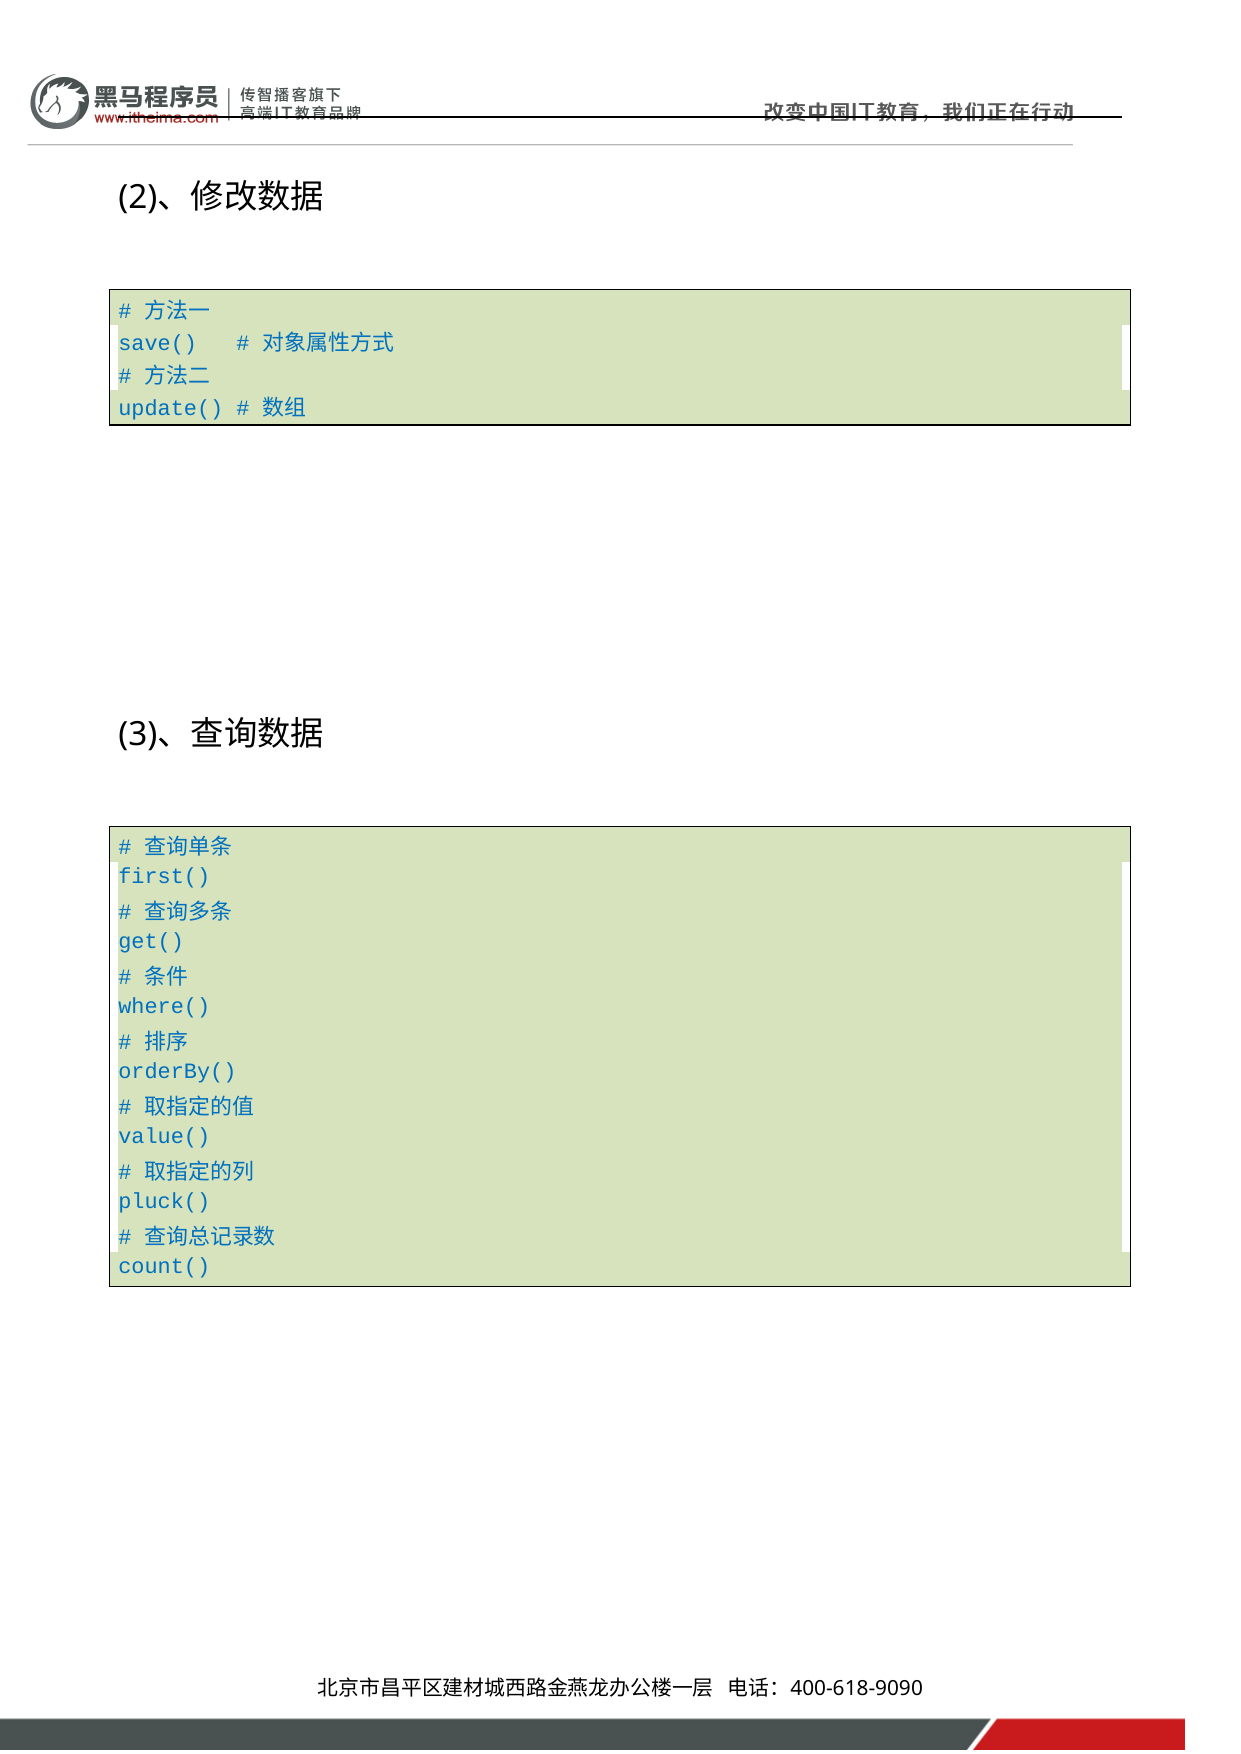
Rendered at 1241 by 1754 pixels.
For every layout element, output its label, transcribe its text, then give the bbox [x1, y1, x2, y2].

picture [0, 1659, 1186, 1750]
text # 查询总记录数 [118, 1219, 1122, 1248]
text # 取指定的值 [118, 1089, 1122, 1122]
text pluck() [118, 1187, 1122, 1219]
text # 查询单条 [110, 827, 1130, 862]
text # 查询多条 [118, 894, 1122, 927]
text where() [118, 992, 1122, 1024]
text # 排序 [118, 1024, 1122, 1057]
text save() # 对象属性方式 [118, 325, 1122, 357]
text orderBy() [118, 1057, 1122, 1089]
subtitle (2)、修改数据 [118, 162, 1122, 227]
text # 取指定的列 [118, 1154, 1122, 1187]
text count() [110, 1248, 1130, 1286]
text # 方法一 [110, 290, 1130, 325]
picture [0, 3, 1176, 153]
subtitle (3)、查询数据 [118, 699, 1122, 764]
text get() [118, 927, 1122, 959]
text update() # 数组 [110, 387, 1130, 424]
text # 方法二 [118, 357, 1122, 387]
text value() [118, 1122, 1122, 1154]
text # 条件 [118, 959, 1122, 992]
text first() [118, 862, 1122, 894]
